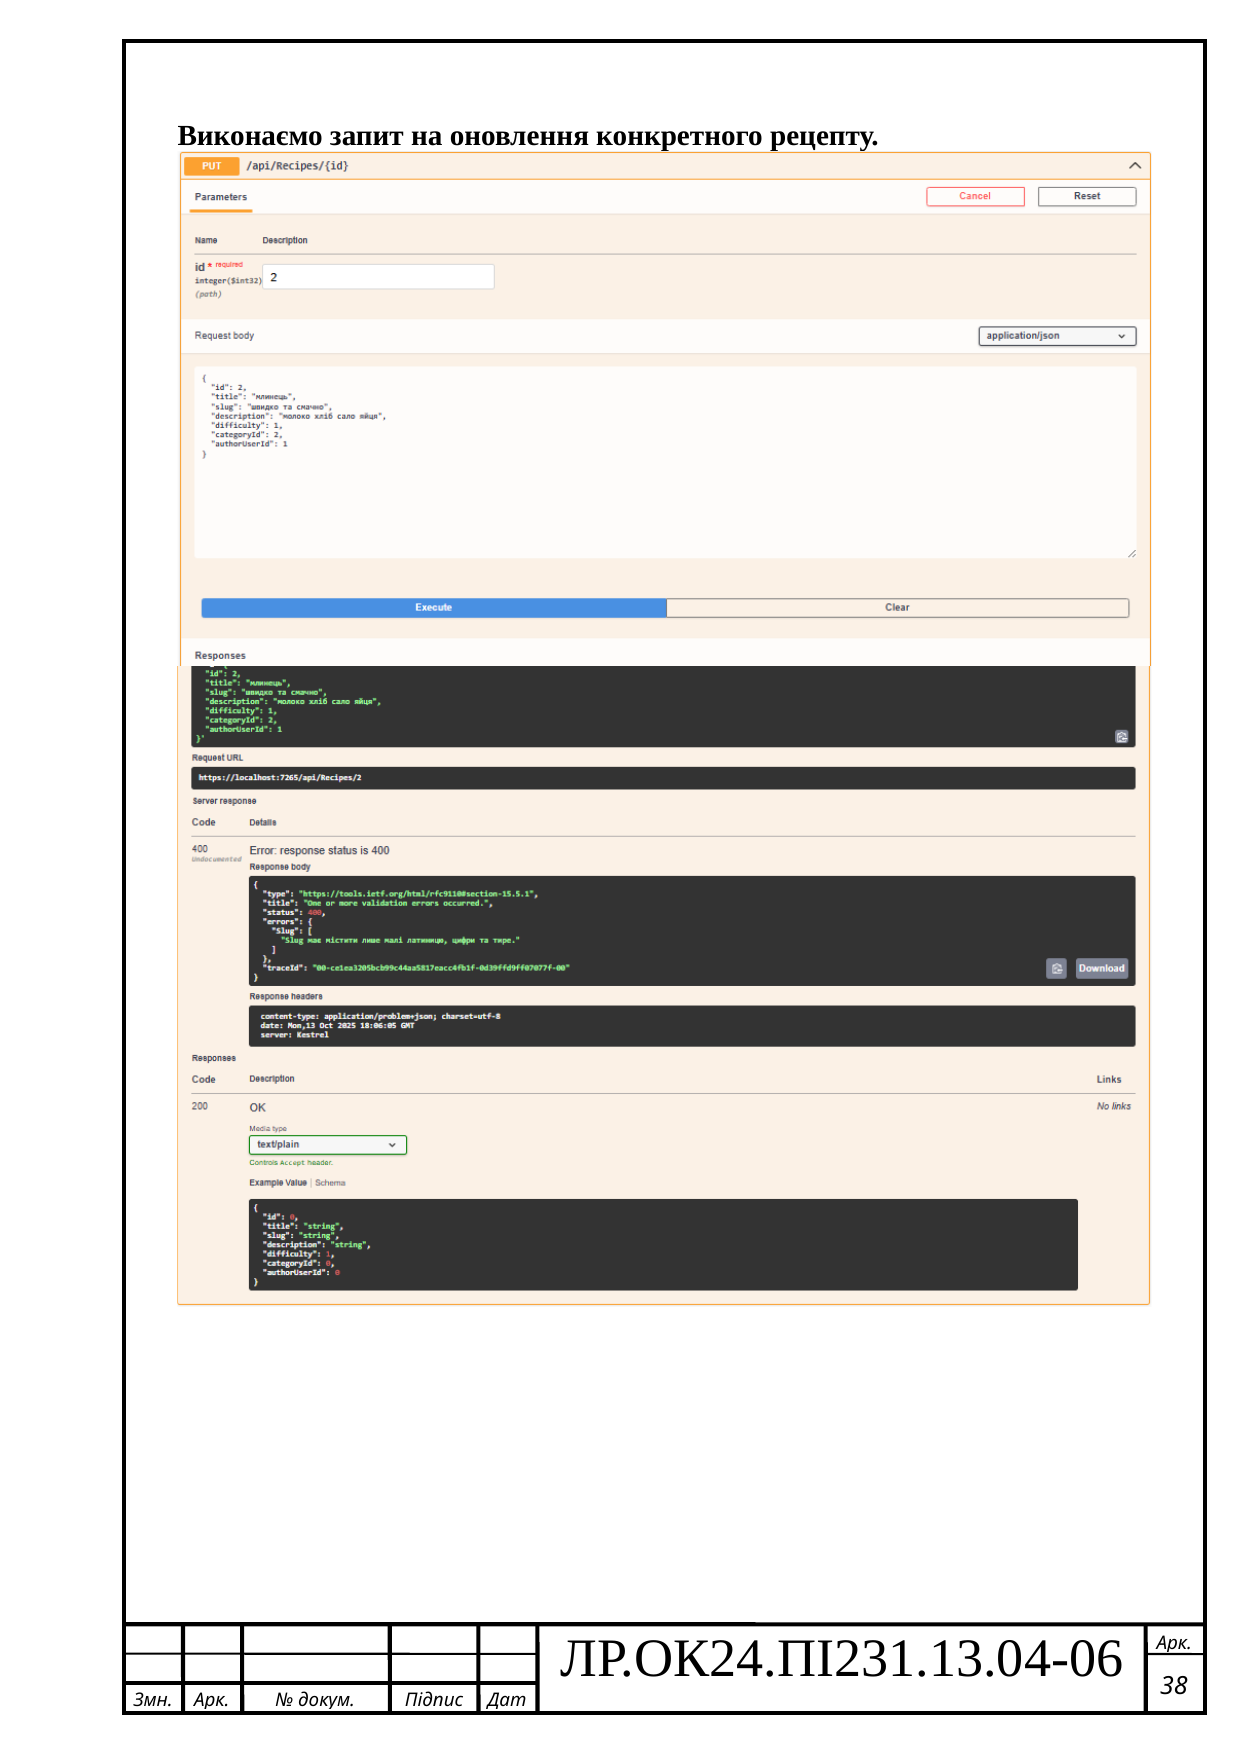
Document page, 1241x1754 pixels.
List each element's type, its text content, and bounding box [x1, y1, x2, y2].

text Виконаємо запит на оновлення конкретного рецепту. [177, 118, 1152, 151]
picture [177, 151, 1152, 1307]
